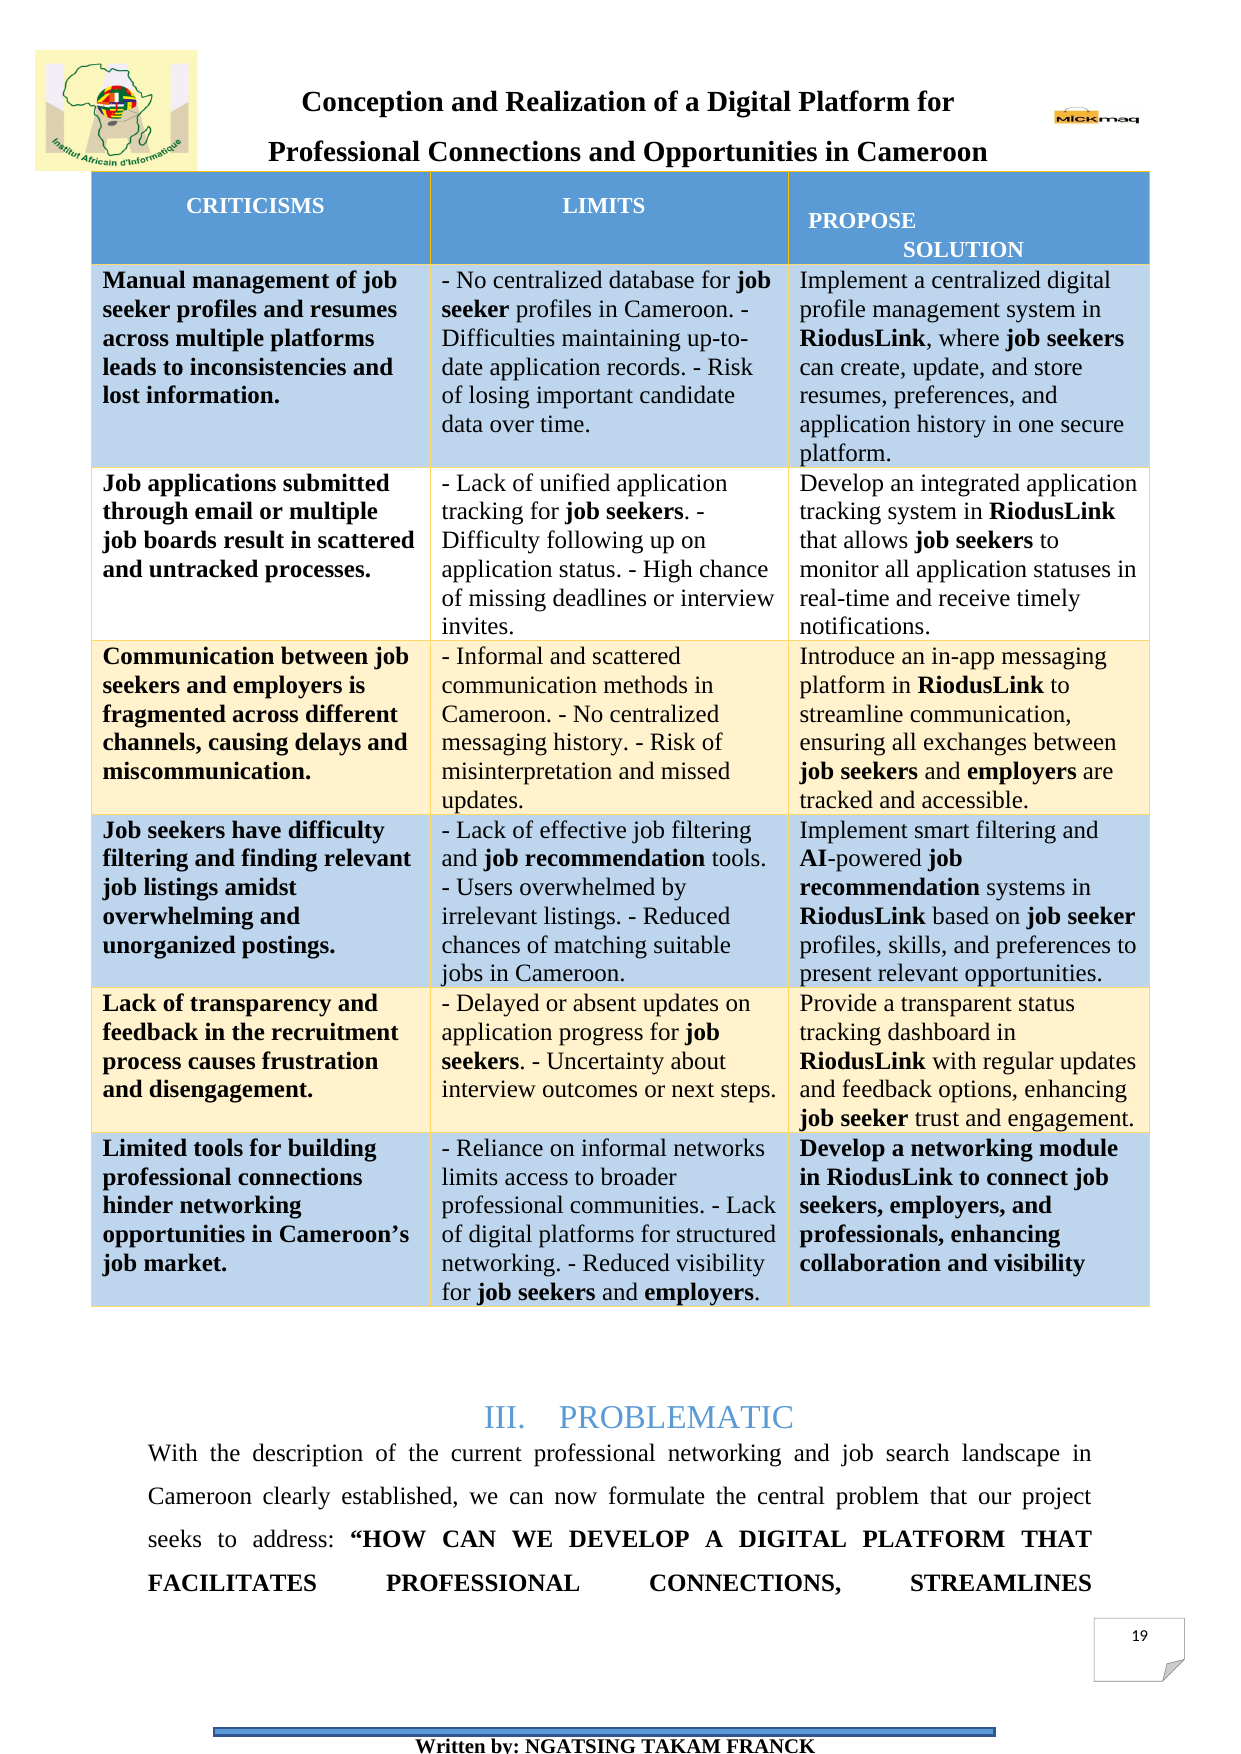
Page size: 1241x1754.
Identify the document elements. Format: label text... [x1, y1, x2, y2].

table_header CRITICISMS [92, 370, 430, 427]
table_cell - Reliance on informal networks limits access to broader professional communities. - Lack of digital platforms for structured networking. - Reduced visibility for job seekers and employers. [431, 1296, 788, 1468]
subtitle LIMITS OF THE EXISTING SYSTEM [185, 285, 1093, 324]
table_cell Limited tools for building professional connections hinder networking opportunities in Cameroon’s job market. [92, 1296, 430, 1468]
table_cell - No centralized database for job seeker profiles in Cameroon. - Difficulties maintaining up-to-date application records. - Risk of losing important candidate data over time. [431, 428, 788, 629]
table_cell - Delayed or absent updates on application progress for job seekers. - Uncertainty about interview outcomes or next steps. [431, 1151, 788, 1295]
table_cell Introduce an in-app messaging platform in RiodusLink to streamline communication, ensuring all exchanges between job seekers and employers are tracked and accessible. [789, 804, 1149, 976]
table_cell Communication between job seekers and employers is fragmented across different channels, causing delays and miscommunication. [92, 804, 430, 976]
table_cell Manual management of job seeker profiles and resumes across multiple platforms leads to inconsistencies and lost information. [92, 428, 430, 629]
table_cell Provide a transparent status tracking dashboard in RiodusLink with regular updates and feedback options, enhancing job seeker trust and engagement. [789, 1151, 1149, 1295]
table_cell Lack of transparency and feedback in the recruitment process causes frustration and disengagement. [92, 1151, 430, 1295]
table_cell Develop an integrated application tracking system in RiodusLink that allows job seekers to monitor all application statuses in real-time and receive timely notifications. [789, 630, 1149, 803]
picture [35, 50, 198, 171]
table_cell Job seekers have difficulty filtering and finding relevant job listings amidst overwhelming and unorganized postings. [92, 978, 430, 1150]
table_header PROPOSE SOLUTION [789, 370, 1149, 427]
table_cell Develop a networking module in RiodusLink to connect job seekers, employers, and professionals, enhancing collaboration and visibility [789, 1296, 1149, 1468]
table_cell - Informal and scattered communication methods in Cameroon. - No centralized messaging history. - Risk of misinterpretation and missed updates. [431, 804, 788, 976]
table_cell Implement a centralized digital profile management system in RiodusLink, where job seekers can create, update, and store resumes, preferences, and application history in one secure platform. [789, 428, 1149, 629]
table_cell Implement smart filtering and AI-powered job recommendation systems in RiodusLink based on job seeker profiles, skills, and preferences to present relevant opportunities. [789, 978, 1149, 1150]
table_cell - Lack of effective job filtering and job recommendation tools. - Users overwhelmed by irrelevant listings. - Reduced chances of matching suitable jobs in Cameroon. [431, 978, 788, 1150]
table_cell - Lack of unified application tracking for job seekers. - Difficulty following up on application status. - High chance of missing deadlines or interview invites. [431, 630, 788, 803]
picture [1047, 102, 1143, 132]
table_cell Job applications submitted through email or multiple job boards result in scattered and untracked processes. [92, 630, 430, 803]
table_header LIMITS [431, 370, 788, 427]
